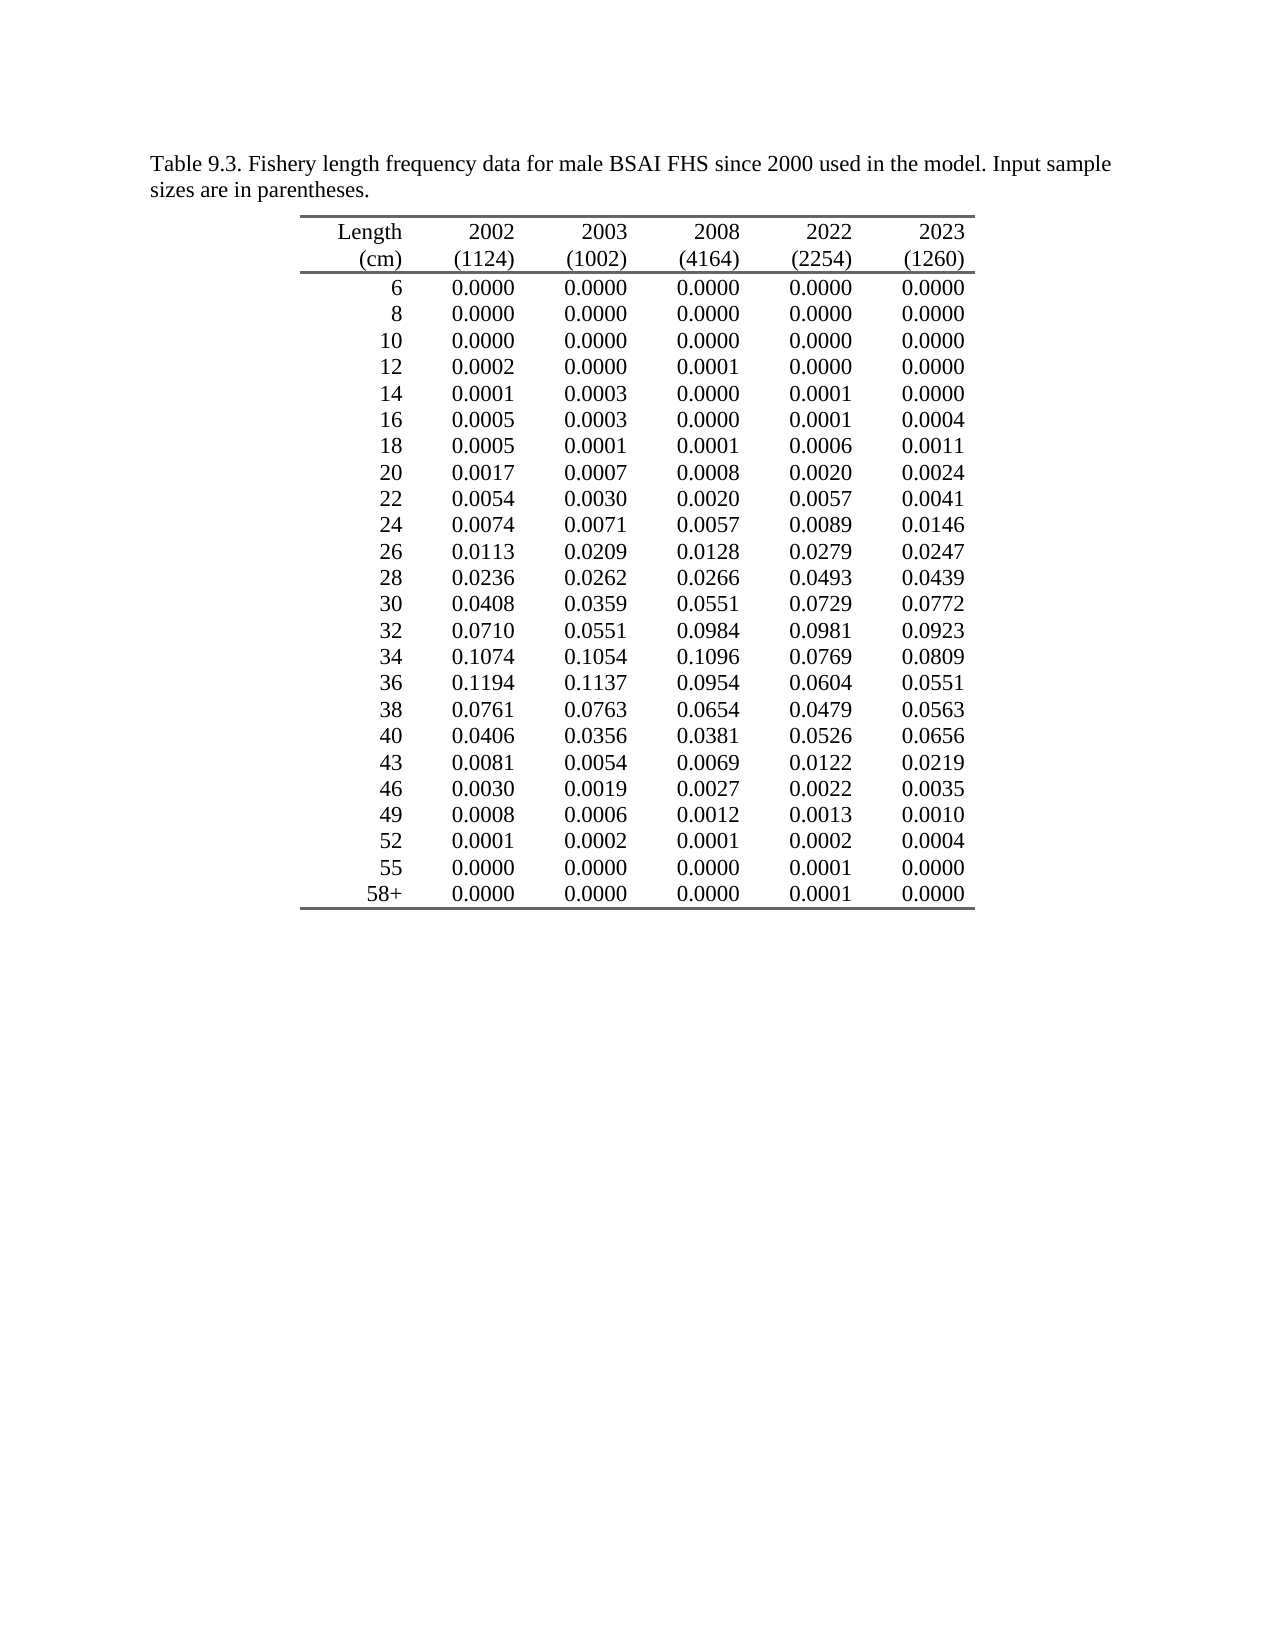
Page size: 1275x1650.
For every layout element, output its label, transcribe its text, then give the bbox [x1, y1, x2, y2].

table_cell 0.0020 [638, 485, 750, 511]
table_cell 0.0479 [750, 696, 862, 722]
table_cell 0.0022 [750, 775, 862, 801]
table_cell 0.0041 [863, 485, 975, 511]
table_cell 26 [300, 538, 412, 564]
table_cell 0.0000 [750, 301, 862, 327]
table_cell 8 [300, 301, 412, 327]
table_cell 0.0057 [750, 485, 862, 511]
table_cell 30 [300, 590, 412, 617]
table_cell 0.0000 [638, 854, 750, 880]
table_cell 0.0013 [750, 801, 862, 828]
table_cell 0.0030 [413, 775, 525, 801]
table_cell 0.0001 [413, 828, 525, 854]
table_cell 0.0000 [750, 327, 862, 353]
table_cell 0.0054 [413, 485, 525, 511]
table_cell 0.0002 [750, 828, 862, 854]
table_cell 0.1194 [413, 670, 525, 696]
table_cell 46 [300, 775, 412, 801]
table_header 2002 (1124) [413, 218, 525, 271]
table_cell 0.0000 [863, 880, 975, 907]
table_cell 0.0209 [525, 538, 637, 564]
table_cell 0.0000 [413, 327, 525, 353]
table_cell 0.0359 [525, 590, 637, 617]
table_cell 0.0017 [413, 459, 525, 485]
table_cell 0.0000 [638, 406, 750, 432]
table_cell 24 [300, 511, 412, 538]
table_cell 0.0001 [750, 380, 862, 406]
table_cell 43 [300, 749, 412, 775]
table_cell 0.0000 [525, 854, 637, 880]
table_cell 49 [300, 801, 412, 828]
table_cell 0.0081 [413, 749, 525, 775]
table_cell 0.0122 [750, 749, 862, 775]
table_cell 0.0024 [863, 459, 975, 485]
table_cell 0.0074 [413, 511, 525, 538]
table_cell 0.0001 [750, 854, 862, 880]
table_cell 0.0005 [413, 432, 525, 459]
table_cell 0.0656 [863, 722, 975, 748]
table_cell 0.0356 [525, 722, 637, 748]
table_cell 0.0772 [863, 590, 975, 617]
table_cell 0.0000 [638, 301, 750, 327]
table_cell 0.0010 [863, 801, 975, 828]
table_cell 0.0710 [413, 617, 525, 643]
table_cell 0.0604 [750, 670, 862, 696]
table_cell 0.0526 [750, 722, 862, 748]
table_cell 0.0000 [863, 327, 975, 353]
table_cell 55 [300, 854, 412, 880]
table_cell 0.0001 [638, 828, 750, 854]
table_cell 0.0003 [525, 380, 637, 406]
table_cell 0.0030 [525, 485, 637, 511]
table_cell 0.0019 [525, 775, 637, 801]
table_cell 0.0981 [750, 617, 862, 643]
table_cell 52 [300, 828, 412, 854]
table_cell 36 [300, 670, 412, 696]
table_cell 0.0000 [863, 854, 975, 880]
table_cell 0.0219 [863, 749, 975, 775]
table_cell 0.0000 [525, 880, 637, 907]
table_cell 0.0001 [638, 432, 750, 459]
table_cell 0.0006 [750, 432, 862, 459]
table_cell 0.0247 [863, 538, 975, 564]
table_cell 0.0236 [413, 564, 525, 590]
table_cell 0.0654 [638, 696, 750, 722]
table_cell 0.0001 [750, 406, 862, 432]
table_cell 0.0001 [638, 353, 750, 379]
table_cell 0.1137 [525, 670, 637, 696]
table_cell 0.0000 [638, 380, 750, 406]
table_cell 0.0551 [863, 670, 975, 696]
table_cell 20 [300, 459, 412, 485]
table_cell 0.0004 [863, 406, 975, 432]
table_cell 0.0000 [413, 274, 525, 301]
table_cell 0.0439 [863, 564, 975, 590]
table_header 2008 (4164) [638, 218, 750, 271]
table_cell 0.0954 [638, 670, 750, 696]
table_cell 0.0000 [525, 353, 637, 379]
table_cell 0.0000 [413, 854, 525, 880]
table_cell 0.0551 [525, 617, 637, 643]
table_cell 14 [300, 380, 412, 406]
table_cell 0.0146 [863, 511, 975, 538]
table_cell 10 [300, 327, 412, 353]
table_header 2023 (1260) [863, 218, 975, 271]
table_cell 0.0381 [638, 722, 750, 748]
table_cell 0.0769 [750, 643, 862, 669]
table_header Length (cm) [300, 218, 412, 271]
table_cell 0.0071 [525, 511, 637, 538]
table_cell 0.0000 [863, 353, 975, 379]
table_cell 0.0011 [863, 432, 975, 459]
table_cell 0.0408 [413, 590, 525, 617]
table_cell 18 [300, 432, 412, 459]
table_cell 0.0000 [525, 301, 637, 327]
table_cell 0.0761 [413, 696, 525, 722]
table_cell 0.0000 [750, 353, 862, 379]
table_cell 0.0035 [863, 775, 975, 801]
table_cell 0.0000 [413, 880, 525, 907]
table_cell 0.0069 [638, 749, 750, 775]
table_cell 0.0012 [638, 801, 750, 828]
table_cell 12 [300, 353, 412, 379]
table_cell 40 [300, 722, 412, 748]
table_cell 0.0128 [638, 538, 750, 564]
table_cell 28 [300, 564, 412, 590]
table_cell 0.0000 [525, 274, 637, 301]
table_cell 0.0005 [413, 406, 525, 432]
table_cell 0.0113 [413, 538, 525, 564]
table_cell 0.0006 [525, 801, 637, 828]
table_cell 0.0551 [638, 590, 750, 617]
table_cell 38 [300, 696, 412, 722]
table_cell 0.0000 [638, 327, 750, 353]
table_cell 0.0001 [525, 432, 637, 459]
table_cell 0.0000 [863, 380, 975, 406]
table_cell 0.0406 [413, 722, 525, 748]
table_cell 32 [300, 617, 412, 643]
table_header 2022 (2254) [750, 218, 862, 271]
table_cell 0.0493 [750, 564, 862, 590]
table_cell 0.0000 [525, 327, 637, 353]
table_cell 0.0054 [525, 749, 637, 775]
table_cell 16 [300, 406, 412, 432]
table_cell 0.0984 [638, 617, 750, 643]
table_cell 0.0000 [750, 274, 862, 301]
table_cell 0.0003 [525, 406, 637, 432]
table_cell 0.0000 [863, 301, 975, 327]
table_cell 34 [300, 643, 412, 669]
table_header 2003 (1002) [525, 218, 637, 271]
table_cell 0.0001 [750, 880, 862, 907]
table_cell 0.1054 [525, 643, 637, 669]
table_cell 0.0027 [638, 775, 750, 801]
table_cell 0.0000 [863, 274, 975, 301]
table_cell 0.1074 [413, 643, 525, 669]
table_cell 6 [300, 274, 412, 301]
table_cell 0.1096 [638, 643, 750, 669]
table_cell 0.0279 [750, 538, 862, 564]
table_cell 0.0000 [413, 301, 525, 327]
table_cell 58+ [300, 880, 412, 907]
text Table 9.3. Fishery length frequency data for male BSAI FHS since 2000 used in the model. Input sample sizes are in parentheses. [150, 150, 1125, 203]
table_cell 0.0000 [638, 880, 750, 907]
table_cell 0.0266 [638, 564, 750, 590]
table_cell 0.0763 [525, 696, 637, 722]
table_cell 0.0007 [525, 459, 637, 485]
table_cell 0.0729 [750, 590, 862, 617]
table_cell 0.0008 [413, 801, 525, 828]
table_cell 22 [300, 485, 412, 511]
table_cell 0.0020 [750, 459, 862, 485]
table_cell 0.0262 [525, 564, 637, 590]
table_cell 0.0563 [863, 696, 975, 722]
table_cell 0.0004 [863, 828, 975, 854]
table_cell 0.0002 [525, 828, 637, 854]
table_cell 0.0057 [638, 511, 750, 538]
table_cell 0.0000 [638, 274, 750, 301]
table_cell 0.0809 [863, 643, 975, 669]
table_cell 0.0089 [750, 511, 862, 538]
table_cell 0.0923 [863, 617, 975, 643]
table_cell 0.0001 [413, 380, 525, 406]
table_cell 0.0002 [413, 353, 525, 379]
table_cell 0.0008 [638, 459, 750, 485]
